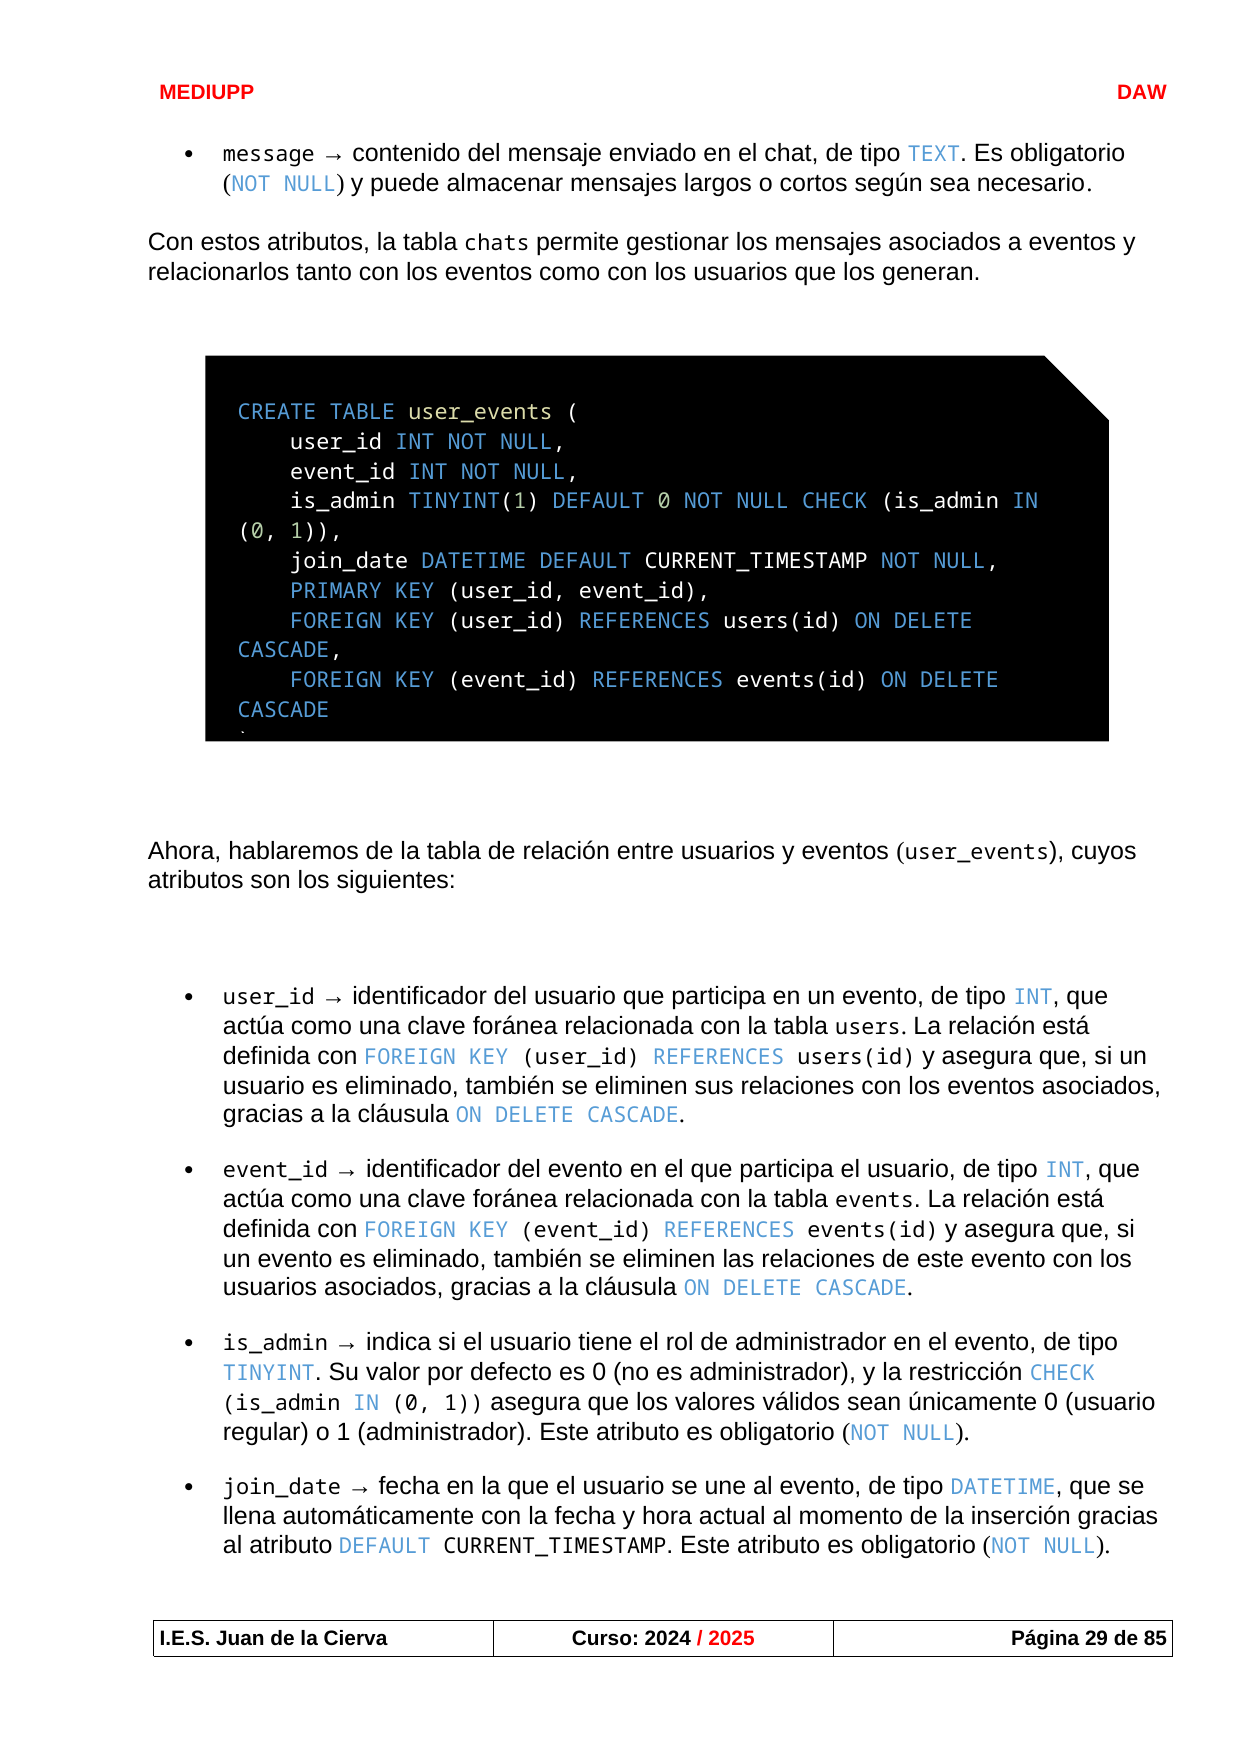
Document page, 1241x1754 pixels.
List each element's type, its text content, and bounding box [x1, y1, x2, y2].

text Ahora, hablaremos de la tabla de relación entre usuarios y eventos (user_events), cuyos atributos son los siguientes: [148, 836, 1167, 894]
list event_id → identificador del evento en el que participa el usuario, de tipo INT, que actúa como una clave foránea relacionada con la tabla events. La relación está definida con FOREIGN KEY (event_id) REFERENCES events(id) y asegura que, si un evento es eliminado, también se eliminen las relaciones de este evento con los usuarios asociados, gracias a la cláusula ON DELETE CASCADE. [185, 1154, 1167, 1302]
list join_date → fecha en la que el usuario se une al evento, de tipo DATETIME, que se llena automáticamente con la fecha y hora actual al momento de la inserción gracias al atributo DEFAULT CURRENT_TIMESTAMP. Este atributo es obligatorio (NOT NULL). [185, 1471, 1167, 1559]
list message → contenido del mensaje enviado en el chat, de tipo TEXT. Es obligatorio (NOT NULL) y puede almacenar mensajes largos o cortos según sea necesario. [185, 138, 1167, 197]
text Con estos atributos, la tabla chats permite gestionar los mensajes asociados a eventos y relacionarlos tanto con los eventos como con los usuarios que los generan. [148, 227, 1167, 285]
list is_admin → indica si el usuario tiene el rol de administrador en el evento, de tipo TINYINT. Su valor por defecto es 0 (no es administrador), y la restricción CHECK (is_admin IN (0, 1)) asegura que los valores válidos sean únicamente 0 (usuario regular) o 1 (administrador). Este atributo es obligatorio (NOT NULL). [185, 1327, 1167, 1446]
list user_id → identificador del usuario que participa en un evento, de tipo INT, que actúa como una clave foránea relacionada con la tabla users. La relación está definida con FOREIGN KEY (user_id) REFERENCES users(id) y asegura que, si un usuario es eliminado, también se eliminen sus relaciones con los eventos asociados, gracias a la cláusula ON DELETE CASCADE. [185, 981, 1167, 1129]
